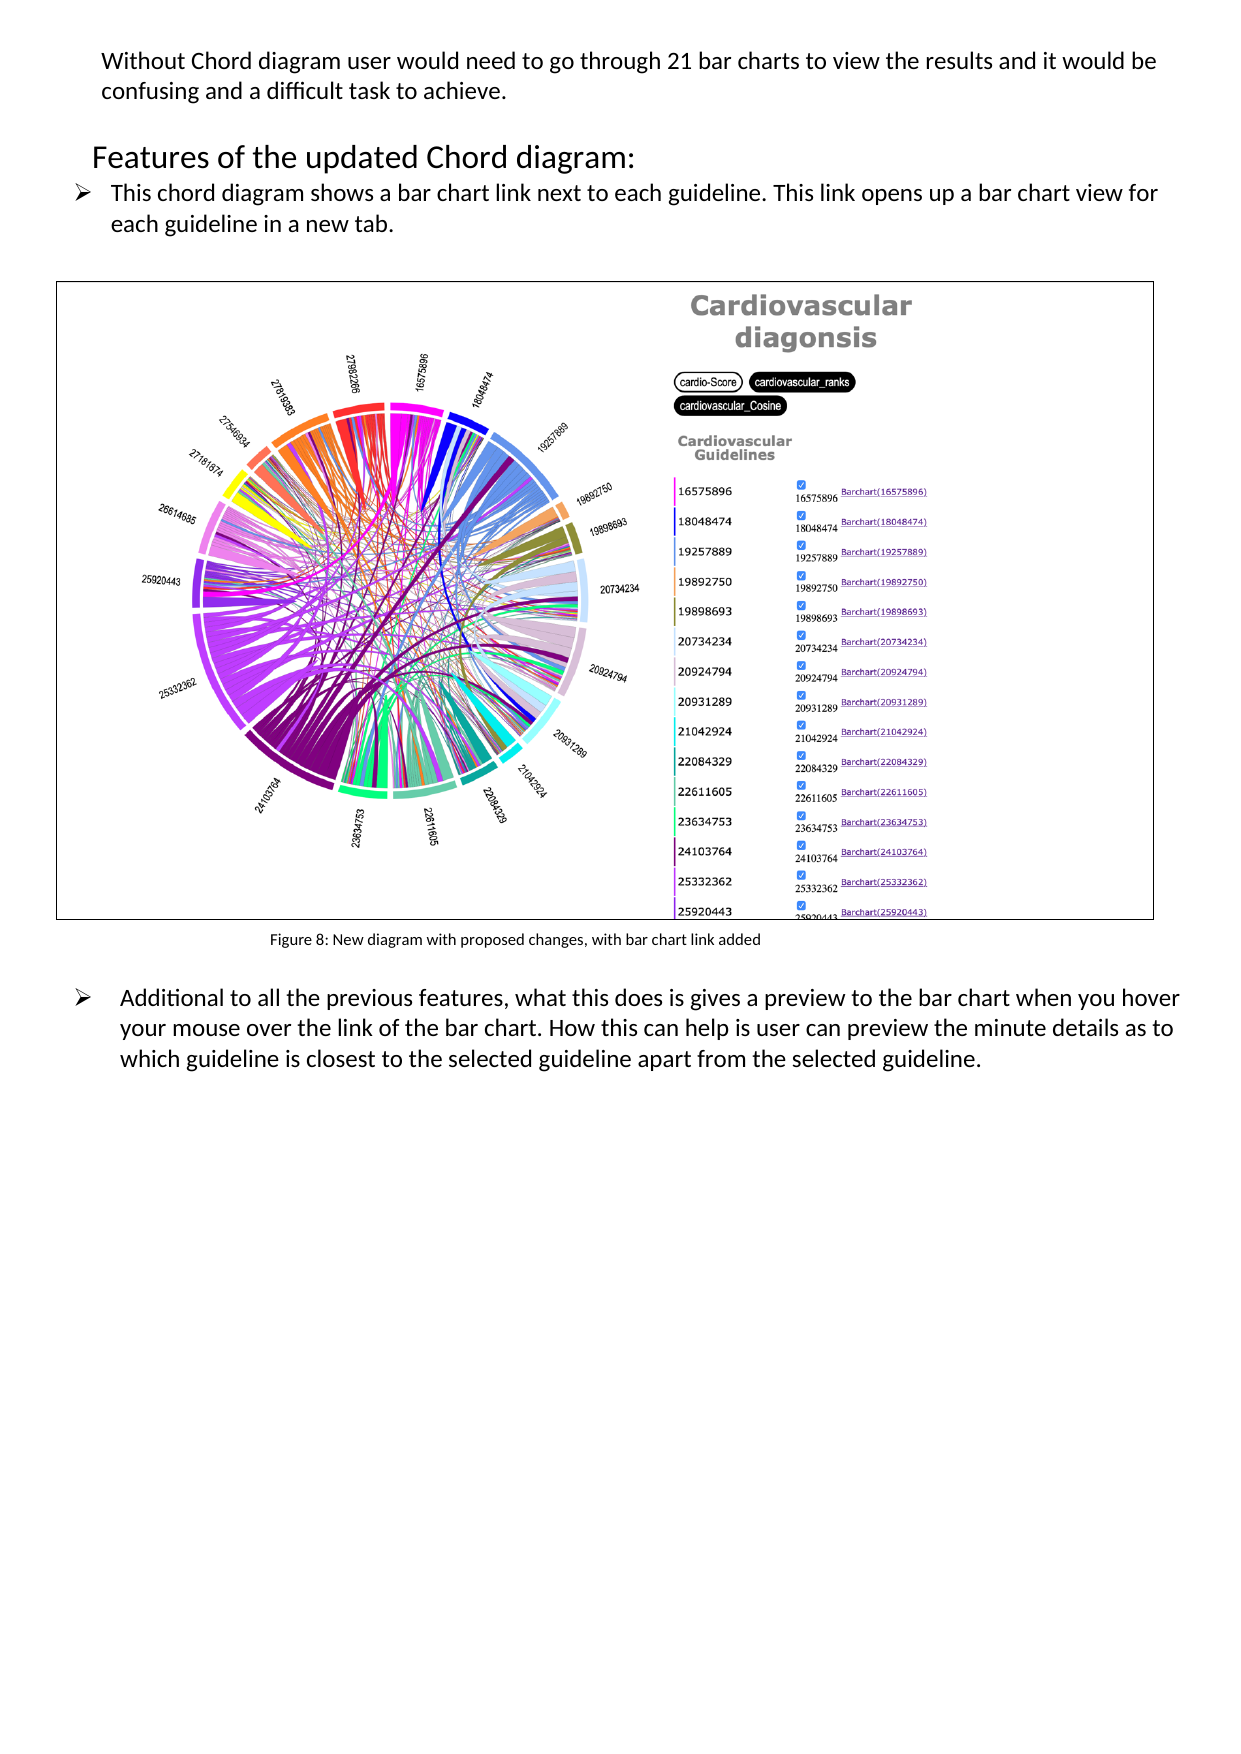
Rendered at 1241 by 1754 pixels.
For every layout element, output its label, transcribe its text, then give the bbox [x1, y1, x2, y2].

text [92, 45, 1195, 106]
text Features of the updated Chord diagram: [92, 137, 1195, 177]
picture [57, 282, 1153, 919]
list Additional to all the previous features, what this does is gives a preview to the bar chart when you hover your mouse over the link of the bar chart. How this can help is user can preview the minute details as to which guideline is closest to the selected guideline apart from the selected guideline. [73, 982, 1195, 1104]
list This chord diagram shows a bar chart link next to each guideline. This link opens up a bar chart view for each guideline in a new tab. [73, 177, 1195, 238]
